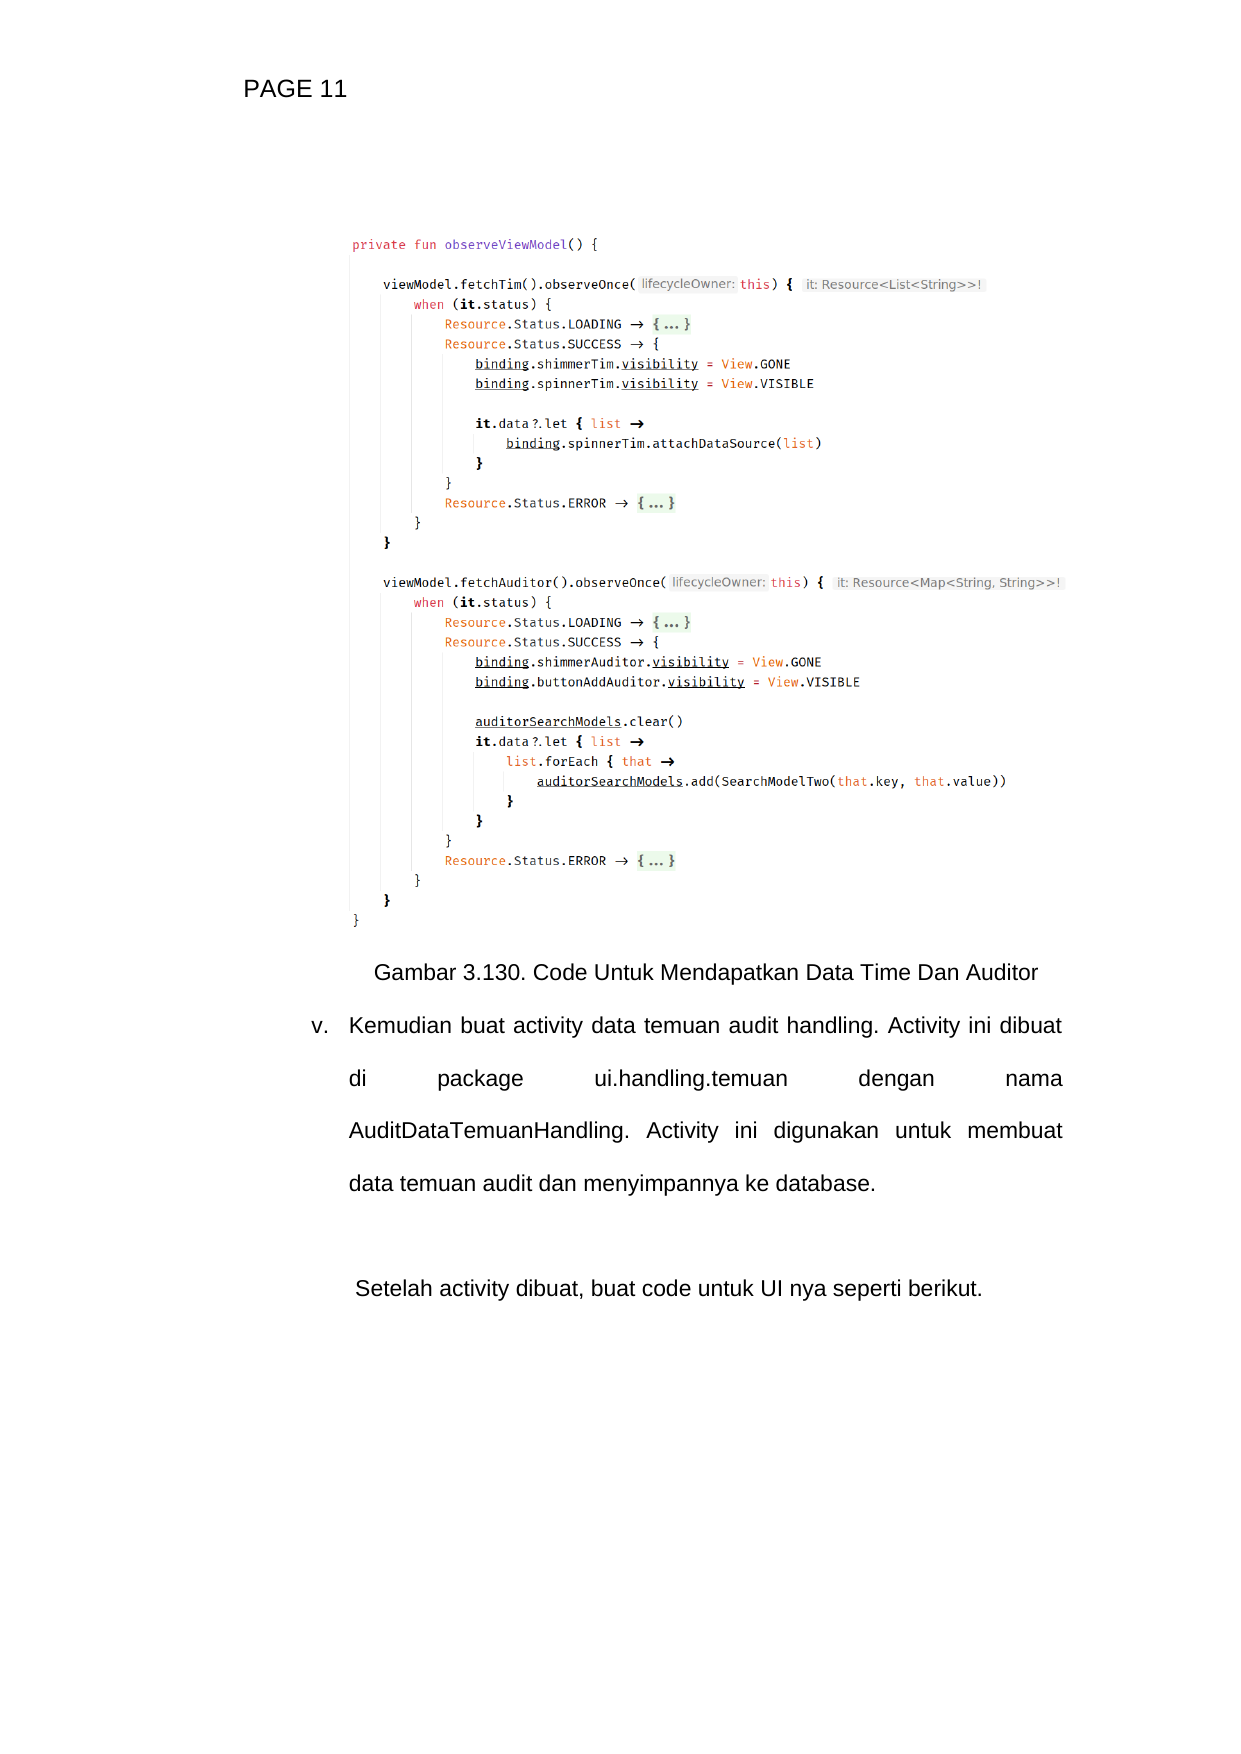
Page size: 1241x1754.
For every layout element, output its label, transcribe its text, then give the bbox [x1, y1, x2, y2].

picture [348, 236, 1067, 931]
text Gambar 3.130. Code Untuk Mendapatkan Data Time Dan Auditor [349, 959, 1063, 986]
title Kemudian buat activity data temuan audit handling. Activity ini dibuat di package ui.handling.temuan dengan nama AuditDataTemuanHandling. Activity ini digunakan untuk membuat data temuan audit dan menyimpannya ke database. [311, 1012, 1063, 1196]
title Setelah activity dibuat, buat code untuk UI nya seperti berikut. [349, 1275, 1063, 1302]
